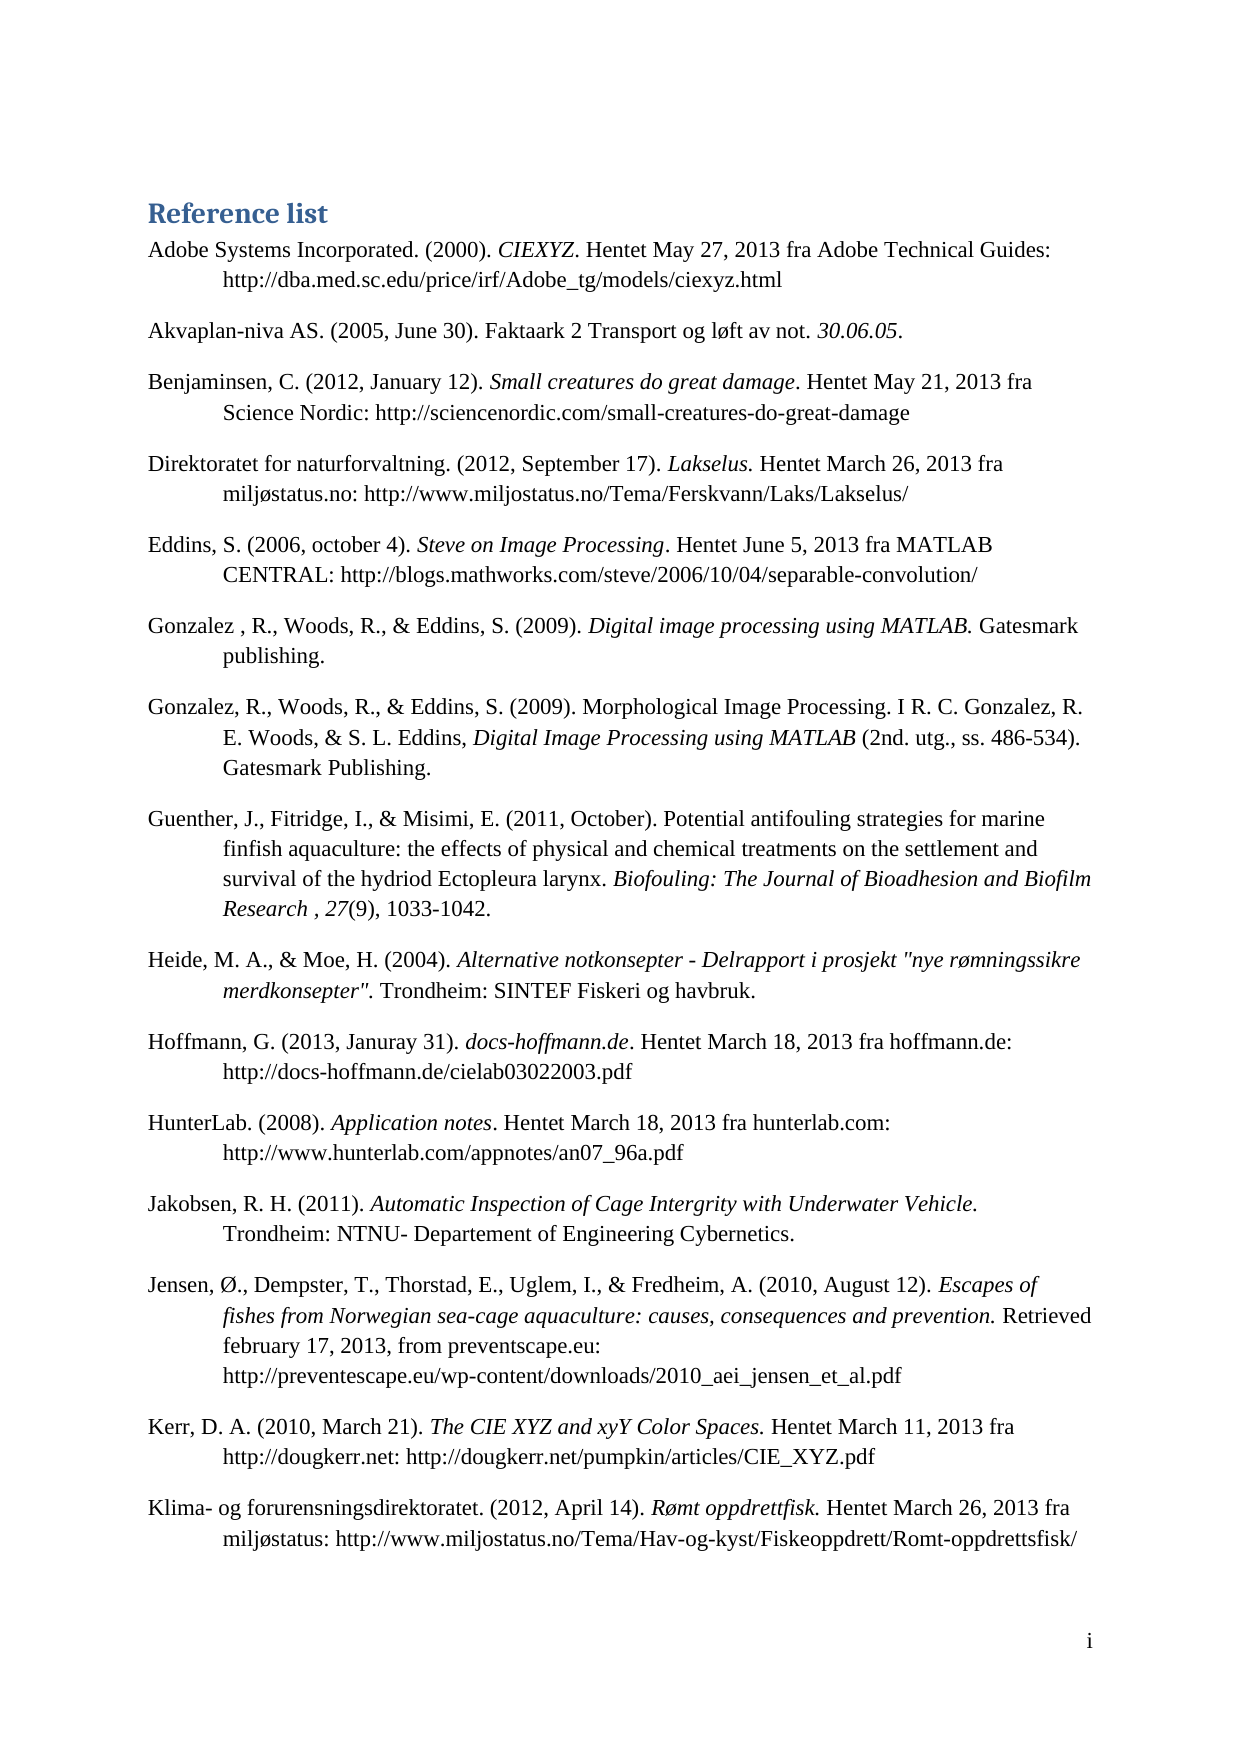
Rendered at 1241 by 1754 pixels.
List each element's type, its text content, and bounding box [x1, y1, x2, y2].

text Gonzalez, R., Woods, R., & Eddins, S. (2009). Morphological Image Processing. I R. C. Gonzalez, R. E. Woods, & S. L. Eddins, Digital Image Processing using MATLAB (2nd. utg., ss. 486-534). Gatesmark Publishing. [148, 693, 1093, 780]
text Akvaplan-niva AS. (2005, June 30). Faktaark 2 Transport og løft av not. 30.06.05. [148, 317, 1093, 344]
text Benjaminsen, C. (2012, January 12). Small creatures do great damage. Hentet May 21, 2013 fra Science Nordic: http://sciencenordic.com/small-creatures-do-great-damage [148, 368, 1093, 425]
text Direktoratet for naturforvaltning. (2012, September 17). Lakselus. Hentet March 26, 2013 fra miljøstatus.no: http://www.miljostatus.no/Tema/Ferskvann/Laks/Lakselus/ [148, 450, 1093, 506]
text Adobe Systems Incorporated. (2000). CIEXYZ. Hentet May 27, 2013 fra Adobe Technical Guides: http://dba.med.sc.edu/price/irf/Adobe_tg/models/ciexyz.html [148, 236, 1093, 293]
text HunterLab. (2008). Application notes. Hentet March 18, 2013 fra hunterlab.com: http://www.hunterlab.com/appnotes/an07_96a.pdf [148, 1109, 1093, 1166]
text Klima- og forurensningsdirektoratet. (2012, April 14). Rømt oppdrettfisk. Hentet March 26, 2013 fra miljøstatus: http://www.miljostatus.no/Tema/Hav-og-kyst/Fiskeoppdrett/Romt-oppdrettsfisk/ [148, 1494, 1093, 1551]
text Jakobsen, R. H. (2011). Automatic Inspection of Cage Intergrity with Underwater Vehicle. Trondheim: NTNU- Departement of Engineering Cybernetics. [148, 1190, 1093, 1247]
text Hoffmann, G. (2013, Januray 31). docs-hoffmann.de. Hentet March 18, 2013 fra hoffmann.de: http://docs-hoffmann.de/cielab03022003.pdf [148, 1028, 1093, 1084]
text Guenther, J., Fitridge, I., & Misimi, E. (2011, October). Potential antifouling strategies for marine finfish aquaculture: the effects of physical and chemical treatments on the settlement and survival of the hydriod Ectopleura larynx. Biofouling: The Journal of Bioadhesion and Biofilm Research , 27(9), 1033-1042. [148, 805, 1093, 922]
text Kerr, D. A. (2010, March 21). The CIE XYZ and xyY Color Spaces. Hentet March 11, 2013 fra http://dougkerr.net: http://dougkerr.net/pumpkin/articles/CIE_XYZ.pdf [148, 1413, 1093, 1470]
subtitle Reference list [148, 198, 1093, 231]
text Heide, M. A., & Moe, H. (2004). Alternative notkonsepter - Delrapport i prosjekt "nye rømningssikre merdkonsepter". Trondheim: SINTEF Fiskeri og havbruk. [148, 947, 1093, 1003]
text Gonzalez , R., Woods, R., & Eddins, S. (2009). Digital image processing using MATLAB. Gatesmark publishing. [148, 612, 1093, 669]
text Eddins, S. (2006, october 4). Steve on Image Processing. Hentet June 5, 2013 fra MATLAB CENTRAL: http://blogs.mathworks.com/steve/2006/10/04/separable-convolution/ [148, 531, 1093, 587]
text Jensen, Ø., Dempster, T., Thorstad, E., Uglem, I., & Fredheim, A. (2010, August 12). Escapes of fishes from Norwegian sea-cage aquaculture: causes, consequences and prevention. Retrieved february 17, 2013, from preventscape.eu: http://preventescape.eu/wp-content/downloads/2010_aei_jensen_et_al.pdf [148, 1272, 1093, 1388]
